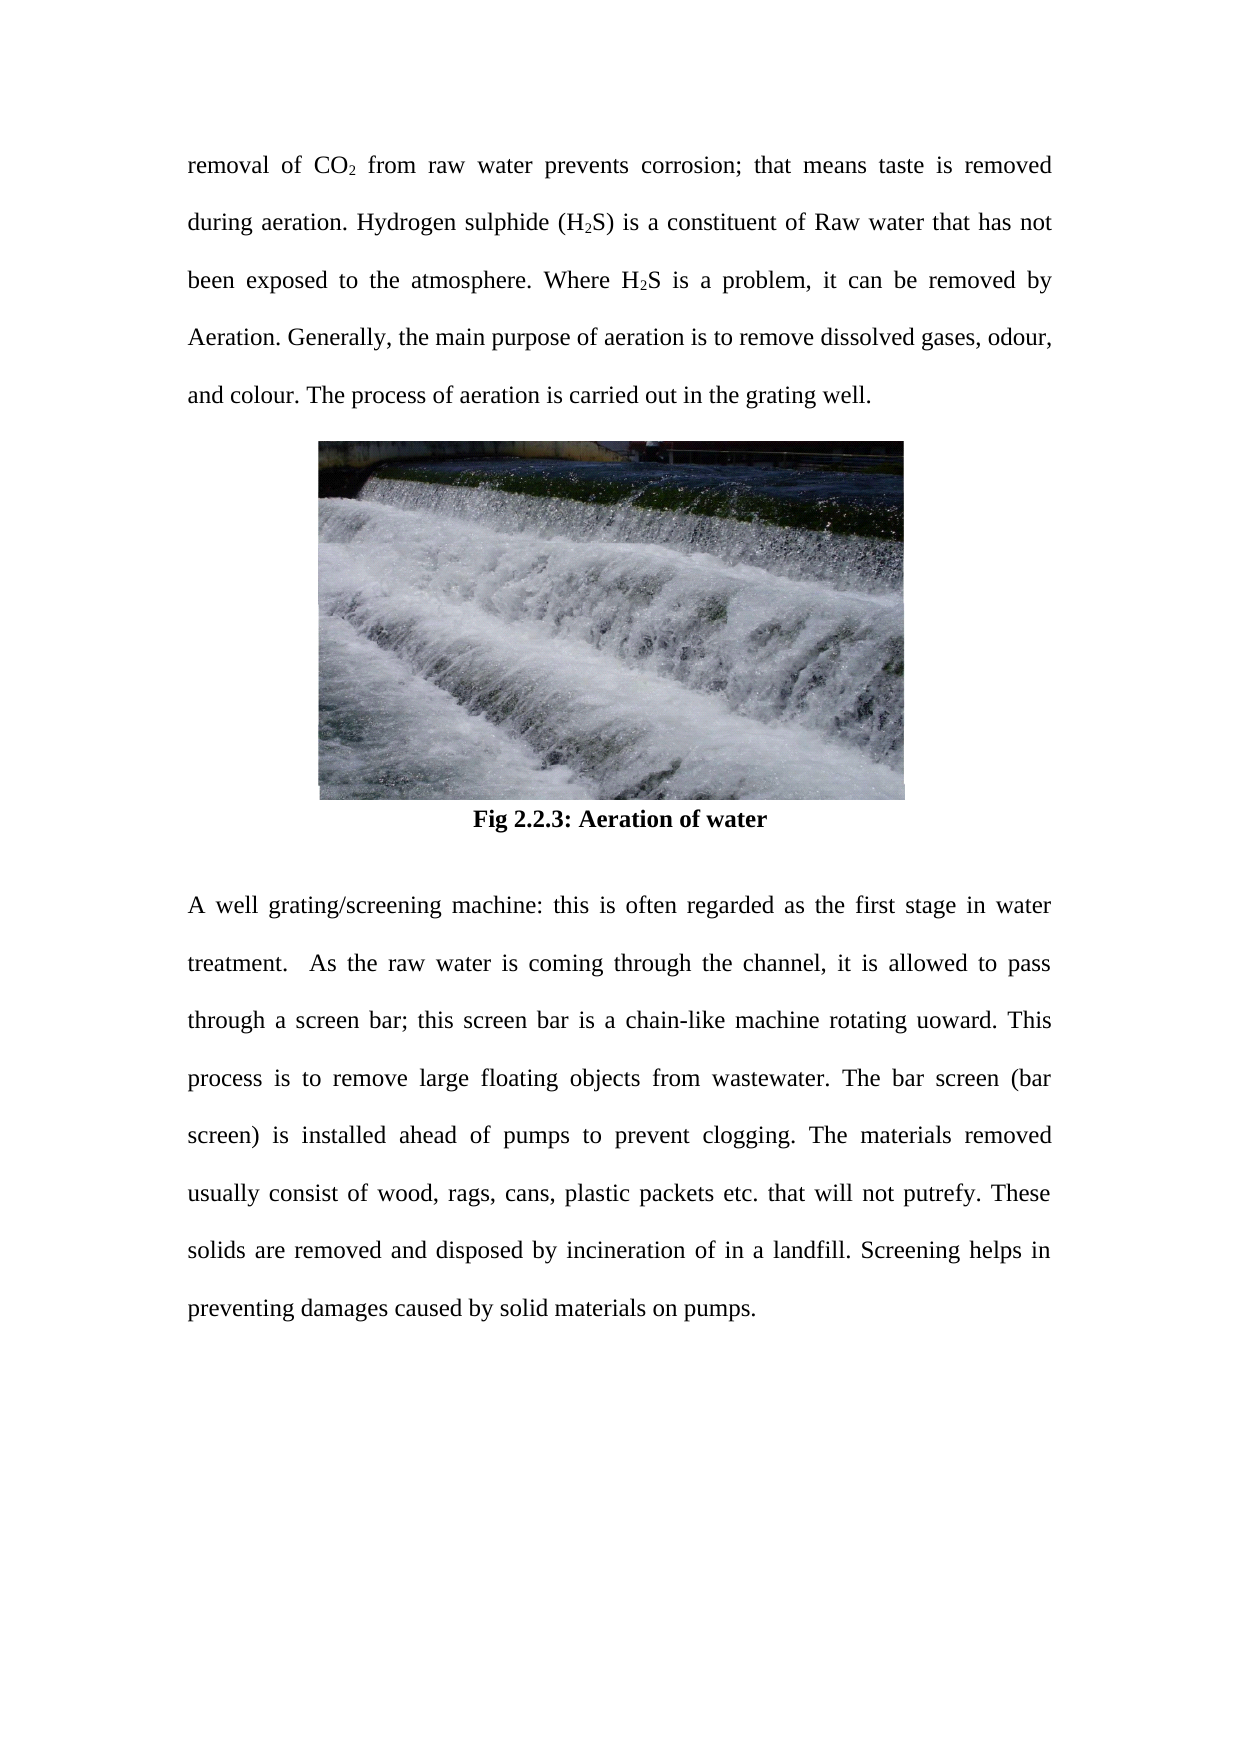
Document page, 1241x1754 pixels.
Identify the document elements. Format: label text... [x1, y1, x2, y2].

text Fig 2.2.3: Aeration of water [187, 804, 1053, 833]
picture [302, 437, 939, 800]
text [187, 150, 1053, 409]
text A well grating/screening machine: this is often regarded as the first stage in water treatment. As the raw water is coming through the channel, it is allowed to pass through a screen bar; this screen bar is a chain-like machine rotating uoward. This process is to remove large floating objects from wastewater. The bar screen (bar screen) is installed ahead of pumps to prevent clogging. The materials removed usually consist of wood, rags, cans, plastic packets etc. that will not putrefy. These solids are removed and disposed by incineration of in a landfill. Screening helps in preventing damages caused by solid materials on pumps. [187, 890, 1053, 1322]
